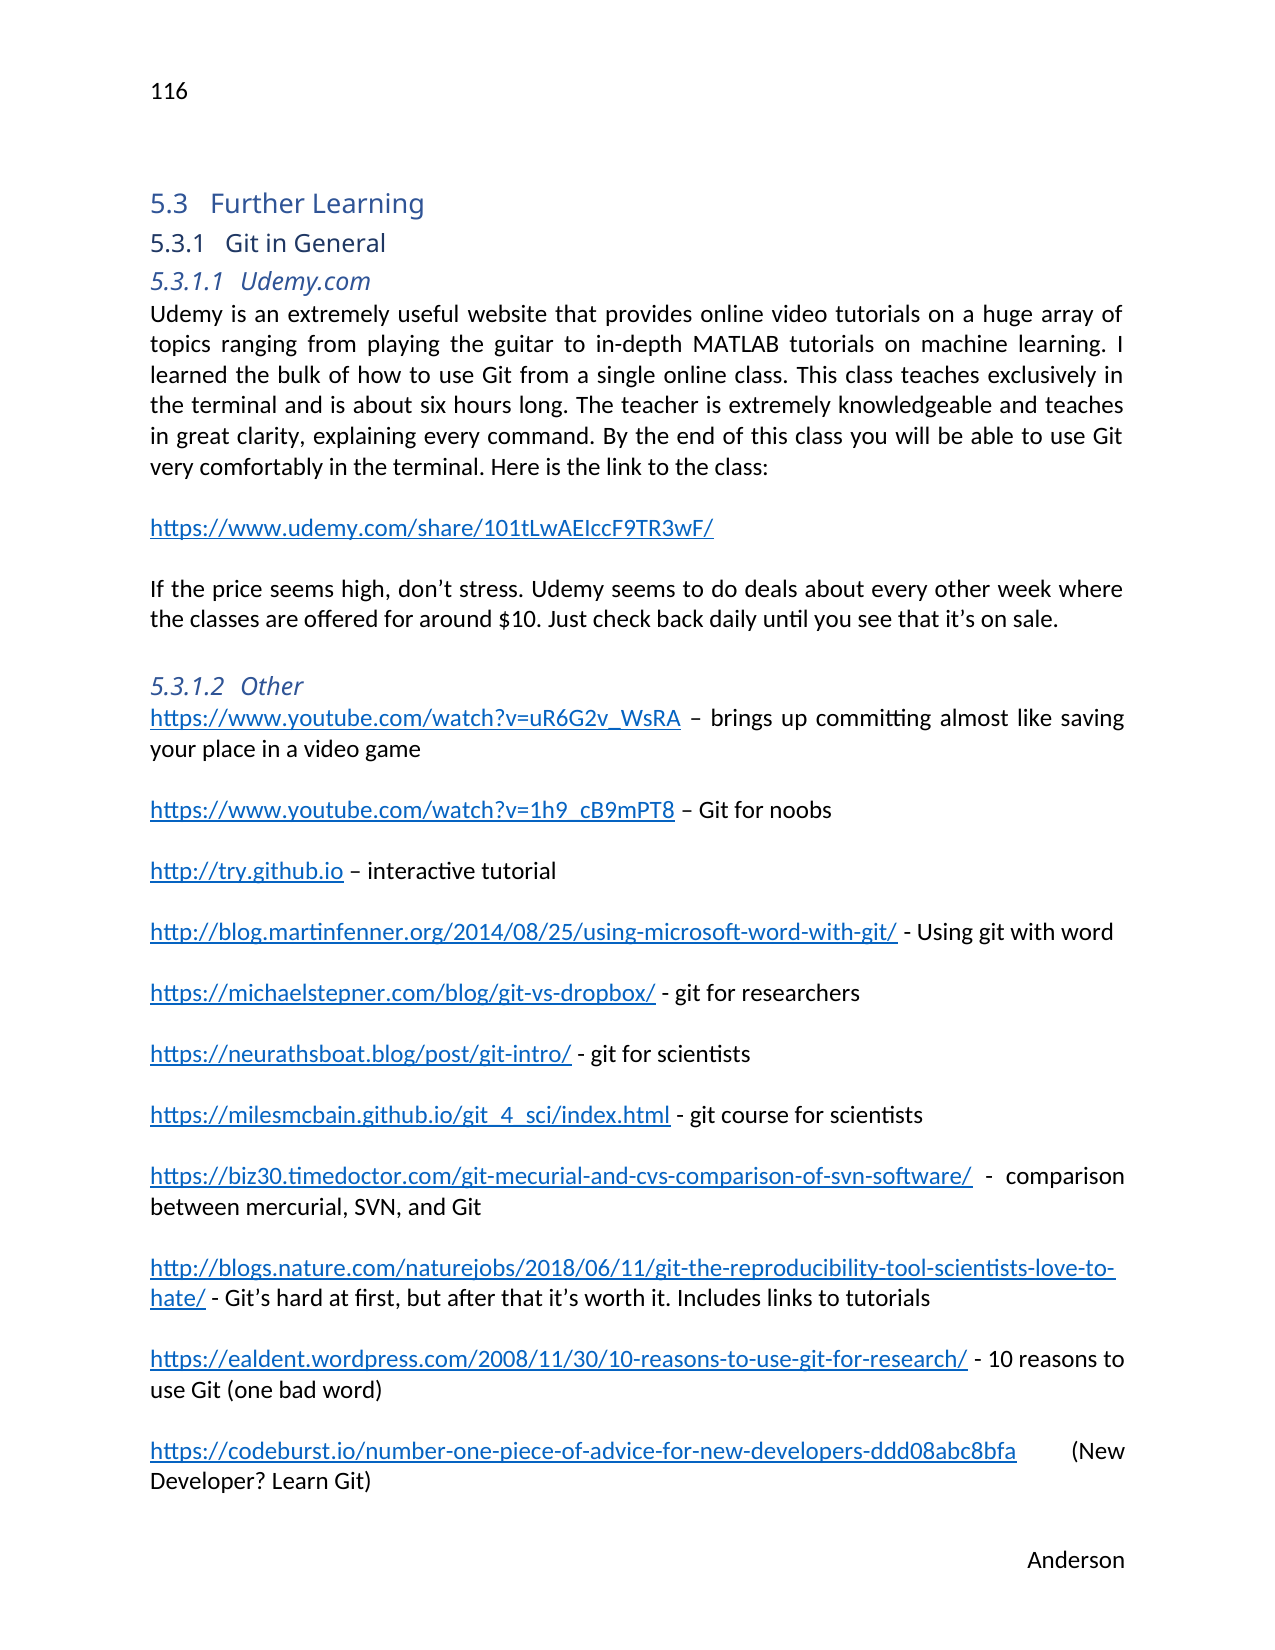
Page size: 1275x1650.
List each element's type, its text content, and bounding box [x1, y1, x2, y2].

text If the price seems high, don’t stress. Udemy seems to do deals about every other week where the classes are offered for around $10. Just check back daily until you see that it’s on sale. [150, 573, 1125, 634]
subtitle Git in General [150, 226, 1125, 260]
text http://blogs.nature.com/naturejobs/2018/06/11/git-the-reproducibility-tool-scientists-love-to-hate/ - Git’s hard at first, but after that it’s worth it. Includes links to tutorials [150, 1252, 1125, 1313]
text https://codeburst.io/number-one-piece-of-advice-for-new-developers-ddd08abc8bfa (New Developer? Learn Git) [150, 1435, 1125, 1496]
text https://www.udemy.com/share/101tLwAEIccF9TR3wF/ [150, 512, 1125, 542]
text https://biz30.timedoctor.com/git-mecurial-and-cvs-comparison-of-svn-software/ - comparison between mercurial, SVN, and Git [150, 1160, 1125, 1221]
text https://milesmcbain.github.io/git_4_sci/index.html - git course for scientists [150, 1099, 1125, 1130]
text https://michaelstepner.com/blog/git-vs-dropbox/ - git for researchers [150, 977, 1125, 1008]
text http://try.github.io – interactive tutorial [150, 855, 1125, 886]
subtitle Further Learning [150, 185, 1125, 222]
subtitle Udemy.com [150, 264, 1125, 298]
text https://www.youtube.com/watch?v=1h9_cB9mPT8 – Git for noobs [150, 794, 1125, 824]
text http://blog.martinfenner.org/2014/08/25/using-microsoft-word-with-git/ - Using git with word [150, 916, 1125, 947]
text https://www.youtube.com/watch?v=uR6G2v_WsRA – brings up committing almost like saving your place in a video game [150, 702, 1125, 763]
subtitle Other [150, 668, 1125, 702]
text Udemy is an extremely useful website that provides online video tutorials on a huge array of topics ranging from playing the guitar to in-depth MATLAB tutorials on machine learning. I learned the bulk of how to use Git from a single online class. This class teaches exclusively in the terminal and is about six hours long. The teacher is extremely knowledgeable and teaches in great clarity, explaining every command. By the end of this class you will be able to use Git very comfortably in the terminal. Here is the link to the class: [150, 298, 1125, 481]
text https://ealdent.wordpress.com/2008/11/30/10-reasons-to-use-git-for-research/ - 10 reasons to use Git (one bad word) [150, 1343, 1125, 1404]
text https://neurathsboat.blog/post/git-intro/ - git for scientists [150, 1038, 1125, 1069]
